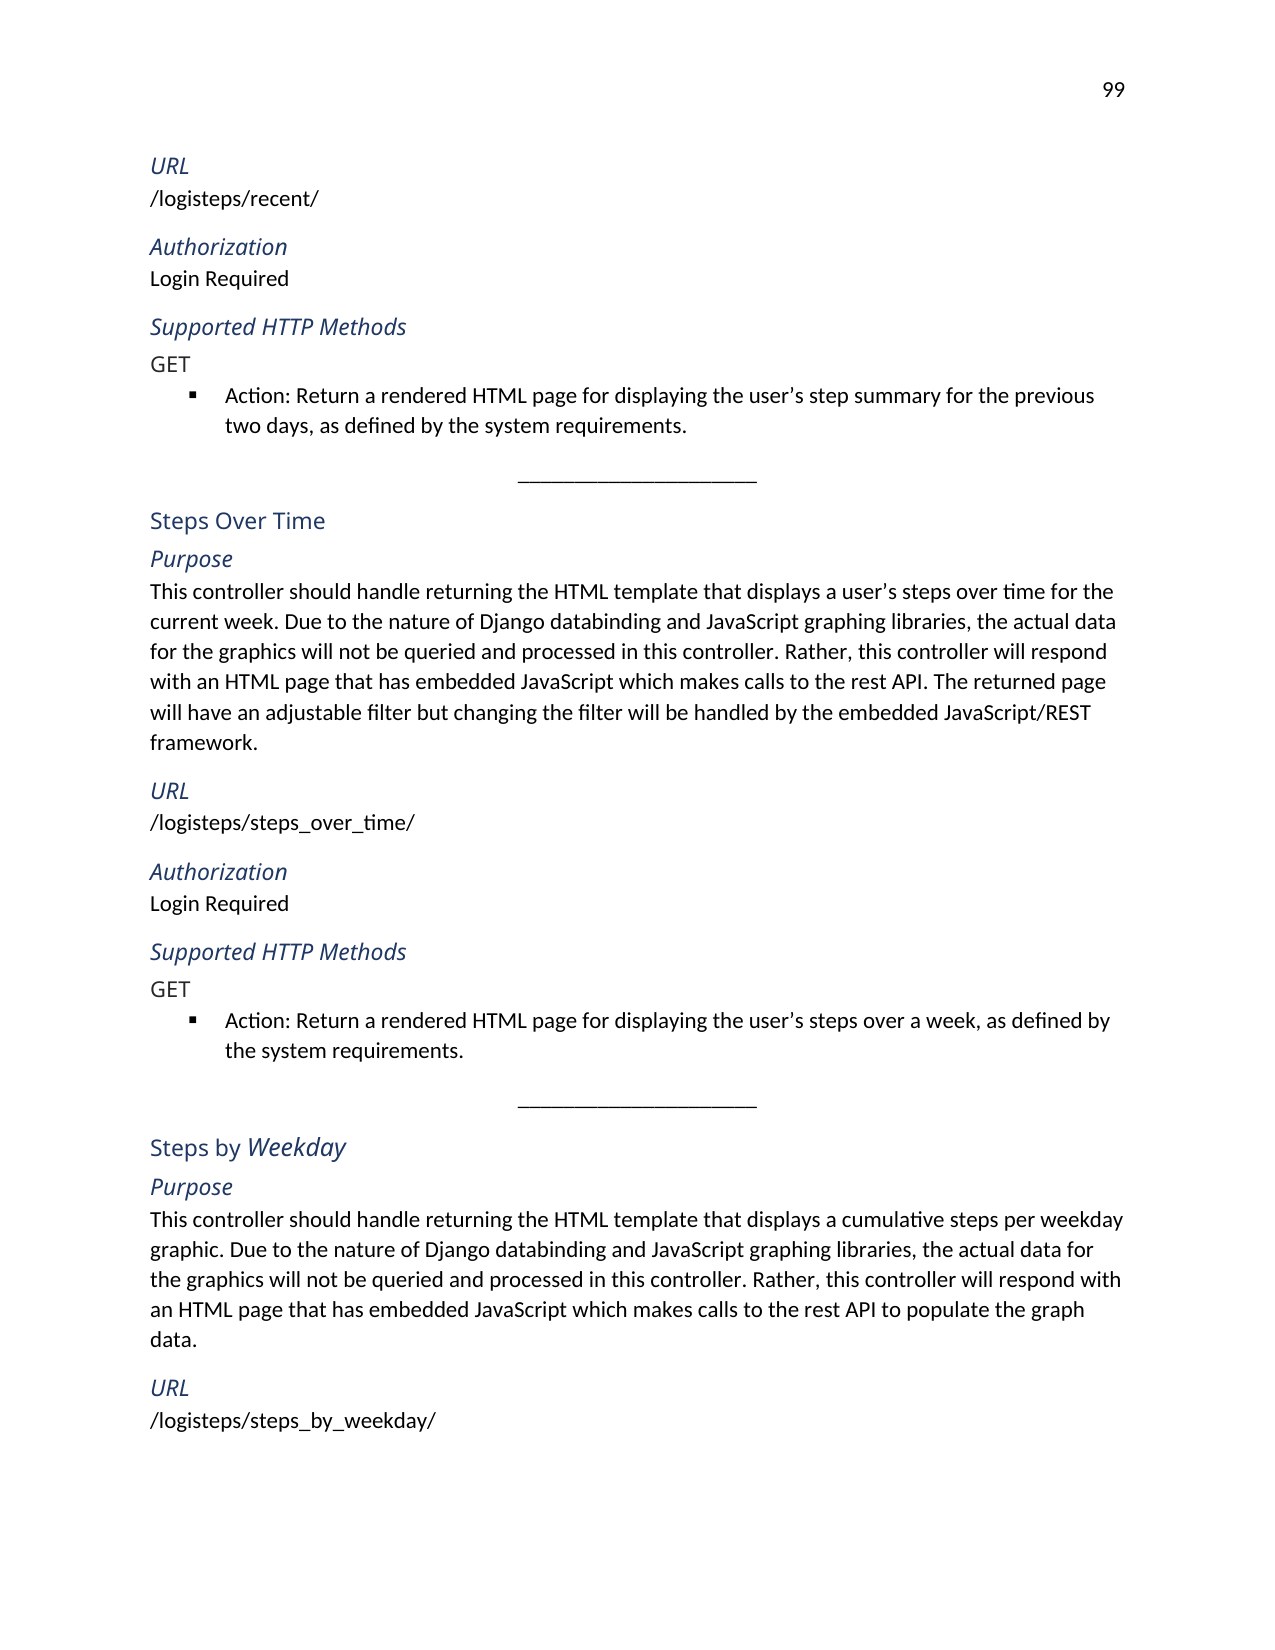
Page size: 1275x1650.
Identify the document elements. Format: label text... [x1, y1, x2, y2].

text Login Required [150, 889, 1125, 917]
subtitle URL [150, 775, 1125, 806]
subtitle Authorization [150, 855, 1125, 887]
text /logisteps/steps_over_time/ [150, 808, 1125, 837]
text This controller should handle returning the HTML template that displays a cumulative steps per weekday graphic. Due to the nature of Django databinding and JavaScript graphing libraries, the actual data for the graphics will not be queried and processed in this controller. Rather, this controller will respond with an HTML page that has embedded JavaScript which makes calls to the rest API to populate the graph data. [150, 1205, 1125, 1353]
subtitle GET [150, 349, 1125, 379]
subtitle Supported HTTP Methods [150, 311, 1125, 342]
list Action: Return a rendered HTML page for displaying the user’s steps over a week, as defined by the system requirements. [187, 1006, 1125, 1064]
subtitle Purpose [150, 543, 1125, 574]
subtitle URL [150, 150, 1125, 181]
subtitle URL [150, 1372, 1125, 1404]
subtitle Steps by Weekday [150, 1130, 1125, 1164]
text This controller should handle returning the HTML template that displays a user’s steps over time for the current week. Due to the nature of Django databinding and JavaScript graphing libraries, the actual data for the graphics will not be queried and processed in this controller. Rather, this controller will respond with an HTML page that has embedded JavaScript which makes calls to the rest API. The returned page will have an adjustable filter but changing the filter will be handled by the embedded JavaScript/REST framework. [150, 577, 1125, 756]
text Login Required [150, 264, 1125, 292]
text _____________________ [150, 458, 1125, 486]
subtitle Authorization [150, 231, 1125, 262]
text /logisteps/recent/ [150, 184, 1125, 212]
subtitle Purpose [150, 1171, 1125, 1202]
text /logisteps/steps_by_weekday/ [150, 1406, 1125, 1434]
subtitle Steps Over Time [150, 505, 1125, 536]
subtitle GET [150, 974, 1125, 1004]
subtitle Supported HTTP Methods [150, 936, 1125, 967]
text _____________________ [150, 1083, 1125, 1111]
list Action: Return a rendered HTML page for displaying the user’s step summary for the previous two days, as defined by the system requirements. [187, 381, 1125, 439]
